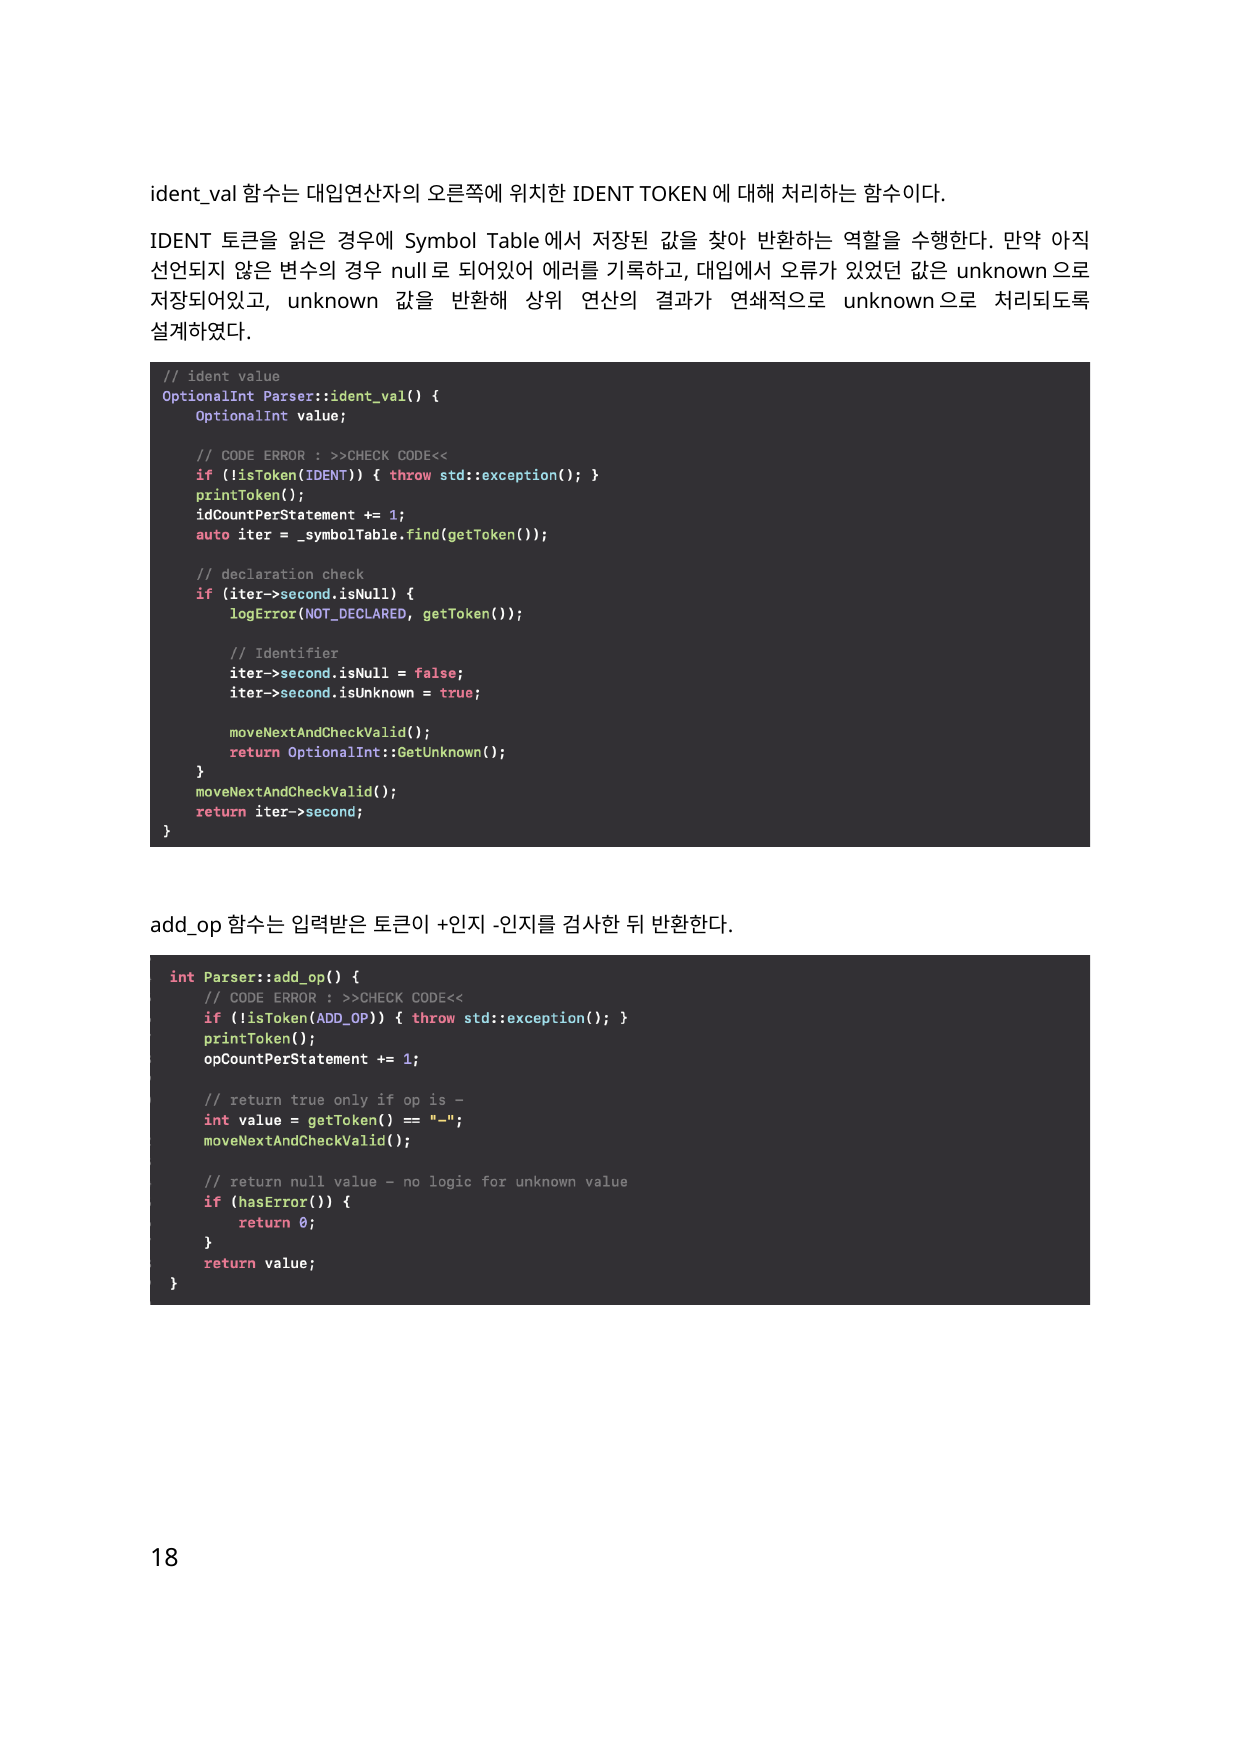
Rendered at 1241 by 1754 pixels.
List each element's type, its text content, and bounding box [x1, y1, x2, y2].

text ident_val 함수는 대입연산자의 오른쪽에 위치한 IDENT TOKEN에 대해 처리하는 함수이다. [150, 177, 1090, 207]
text add_op 함수는 입력받은 토큰이 +인지 -인지를 검사한 뒤 반환한다. [150, 909, 1090, 939]
picture [150, 362, 1091, 847]
text IDENT 토큰을 읽은 경우에 Symbol Table에서 저장된 값을 찾아 반환하는 역할을 수행한다. 만약 아직 선언되지 않은 변수의 경우 null로 되어있어 에러를 기록하고, 대입에서 오류가 있었던 값은 unknown으로 저장되어있고, unknown 값을 반환해 상위 연산의 결과가 연쇄적으로 unknown으로 처리되도록 설계하였다. [150, 224, 1090, 345]
picture [150, 955, 1091, 1305]
